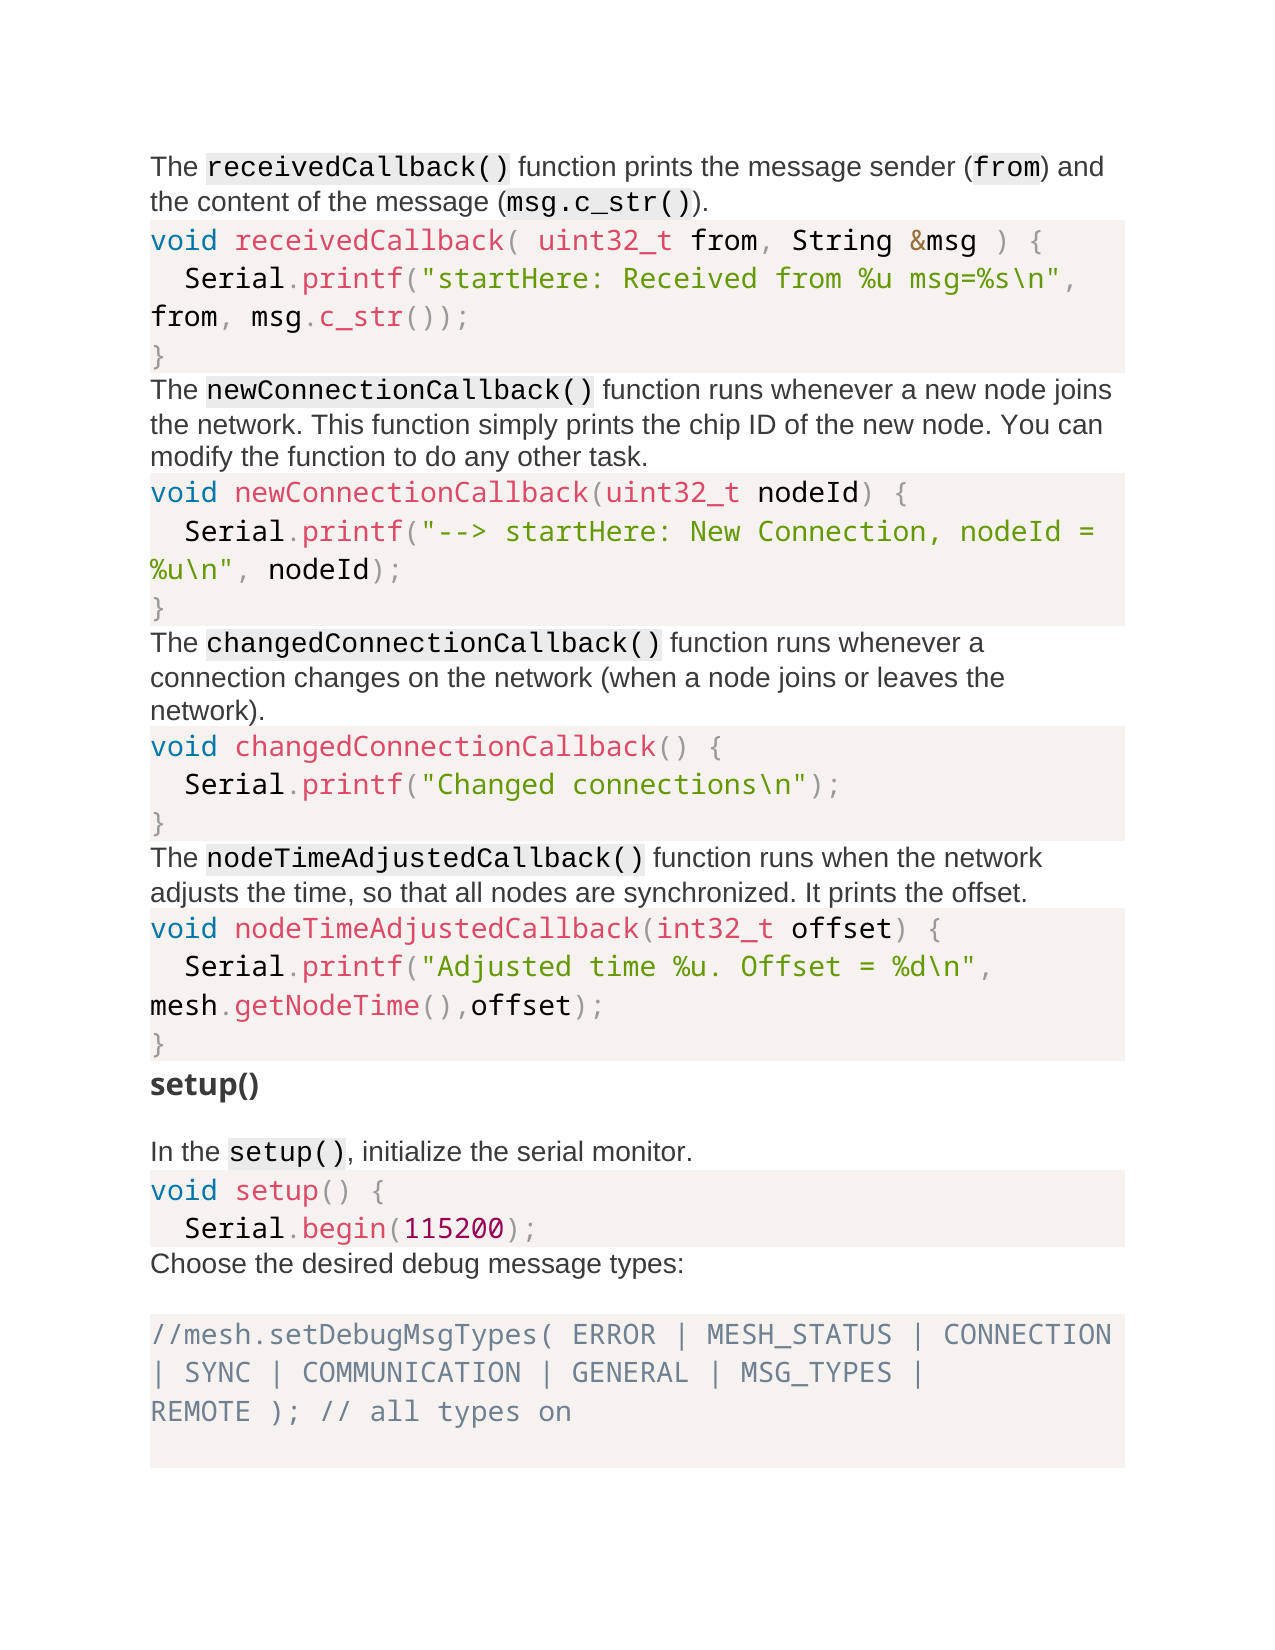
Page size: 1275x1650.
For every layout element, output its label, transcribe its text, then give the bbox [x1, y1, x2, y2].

text setup() [150, 1061, 1125, 1104]
text Serial.printf("Adjusted time %u. Offset = %d\n", mesh.getNodeTime(),offset); [150, 946, 1125, 1023]
text Serial.printf("Changed connections\n"); [150, 764, 1125, 802]
text Serial.printf("--> startHere: New Connection, nodeId = %u\n", nodeId); [150, 511, 1125, 588]
text Serial.printf("startHere: Received from %u msg=%s\n", from, msg.c_str()); [150, 258, 1125, 335]
text } [150, 588, 1125, 626]
text Choose the desired debug message types: [150, 1247, 1125, 1279]
text } [150, 802, 1125, 841]
text The nodeTimeAdjustedCallback() function runs when the network adjusts the time, so that all nodes are synchronized. It prints the offset. [150, 841, 1125, 908]
text The newConnectionCallback() function runs whenever a new node joins the network. This function simply prints the chip ID of the new node. You can modify the function to do any other task. [150, 373, 1125, 473]
text void nodeTimeAdjustedCallback(int32_t offset) { [150, 908, 1125, 946]
text } [150, 1023, 1125, 1061]
text The receivedCallback() function prints the message sender (from) and the content of the message (msg.c_str()). [150, 150, 1125, 220]
text //mesh.setDebugMsgTypes( ERROR | MESH_STATUS | CONNECTION | SYNC | COMMUNICATION | GENERAL | MSG_TYPES | REMOTE ); // all types on [150, 1314, 1125, 1429]
text void newConnectionCallback(uint32_t nodeId) { [150, 473, 1125, 511]
text The changedConnectionCallback() function runs whenever a connection changes on the network (when a node joins or leaves the network). [150, 626, 1125, 726]
text } [150, 335, 1125, 373]
text Serial.begin(115200); [150, 1208, 1125, 1247]
text void receivedCallback( uint32_t from, String &msg ) { [150, 220, 1125, 258]
text void changedConnectionCallback() { [150, 726, 1125, 764]
text In the setup(), initialize the serial monitor. [150, 1135, 1125, 1170]
text void setup() { [150, 1170, 1125, 1208]
